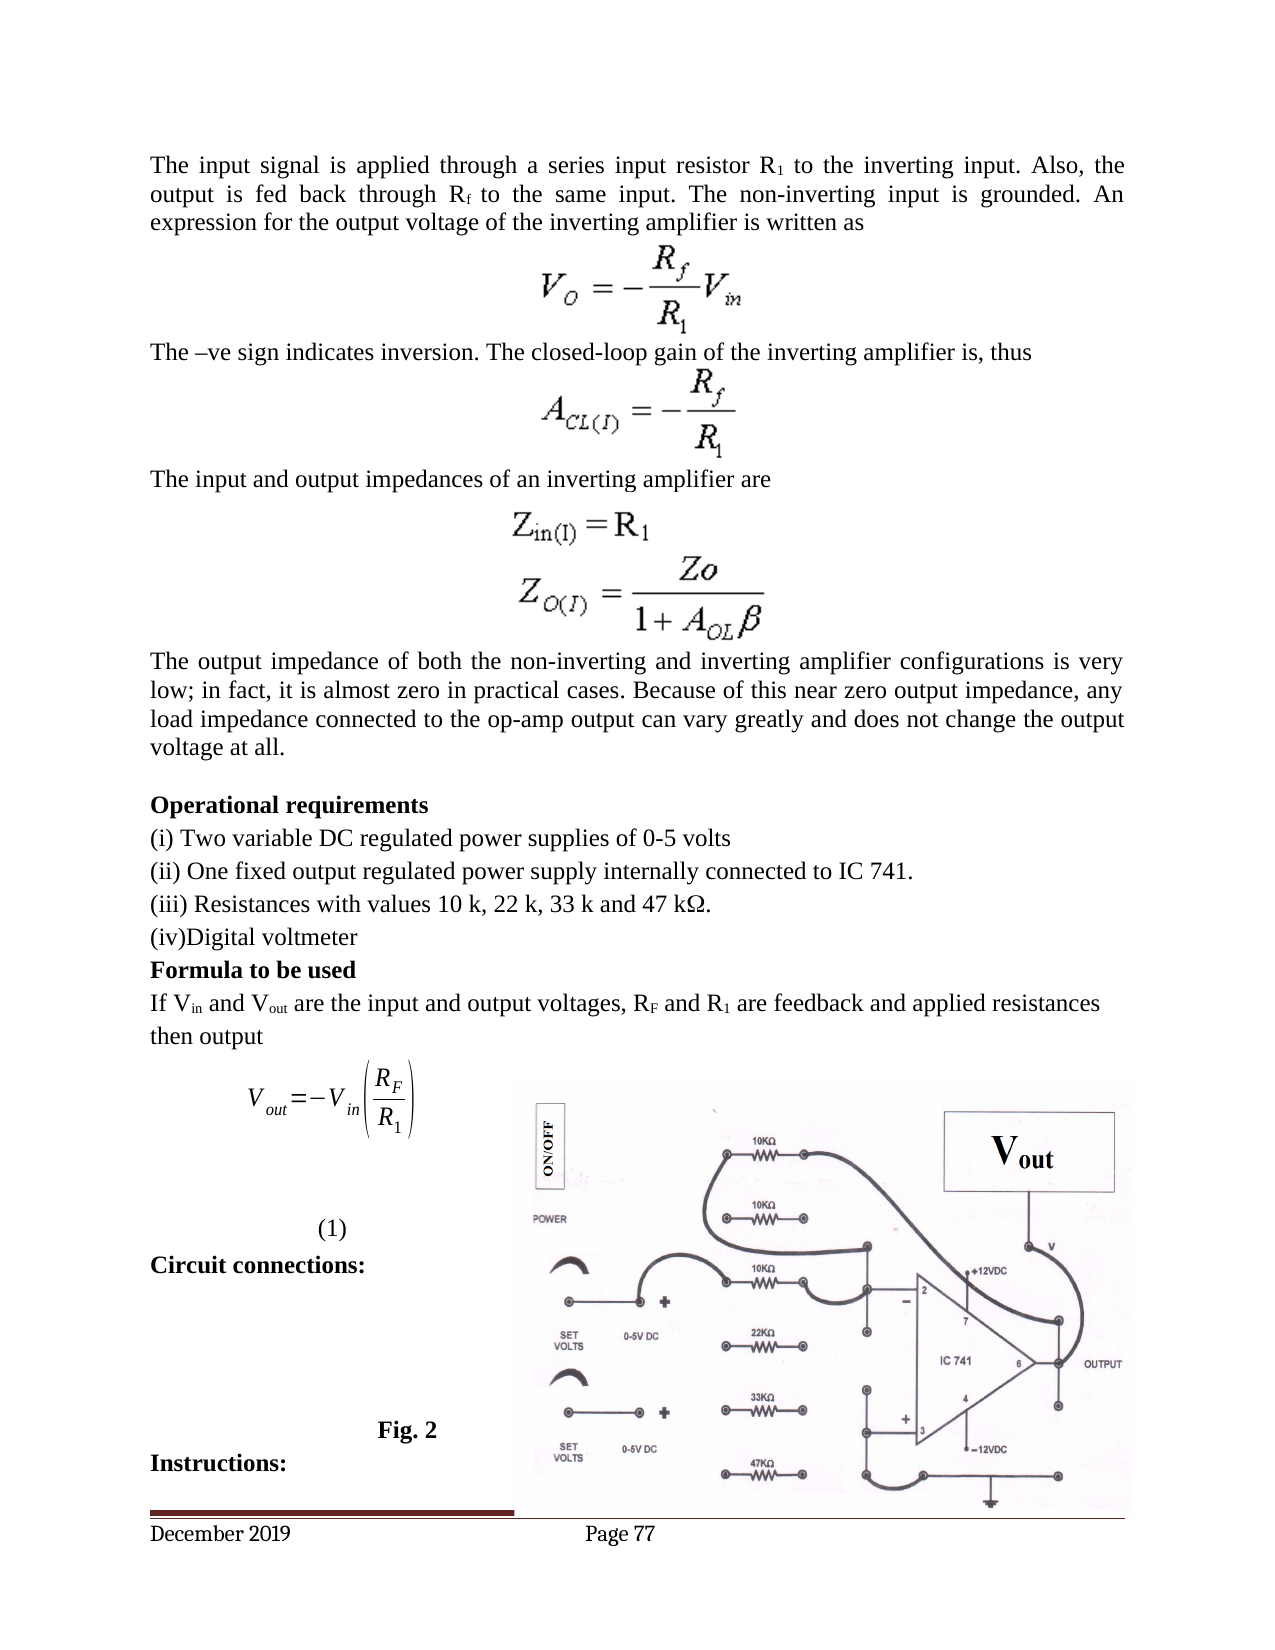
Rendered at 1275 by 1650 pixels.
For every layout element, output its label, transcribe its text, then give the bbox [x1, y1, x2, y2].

text If Vin and Vout are the input and output voltages, RF and R1 are feedback and applied resistances then output [150, 988, 1125, 1050]
text Circuit connections: [150, 1250, 514, 1279]
text (iv)Digital voltmeter [150, 922, 1125, 951]
text The input signal is applied through a series input resistor R1 to the inverting input. Also, the output is fed back through Rf to the same input. The non-inverting input is grounded. An expression for the output voltage of the inverting amplifier is written as [150, 150, 1125, 236]
text Operational requirements [150, 790, 1125, 819]
text (iii) Resistances with values 10 k, 22 k, 33 k and 47 k. [150, 889, 1125, 918]
picture [514, 1080, 1135, 1518]
text Instructions: [150, 1448, 514, 1477]
text The –ve sign indicates inversion. The closed-loop gain of the inverting amplifier is, thus [150, 337, 1125, 366]
text (1) [150, 1054, 1125, 1241]
text (i) Two variable DC regulated power supplies of 0-5 volts [150, 823, 1125, 852]
text Formula to be used [150, 955, 1125, 984]
text The input and output impedances of an inverting amplifier are [150, 464, 1125, 492]
text The output impedance of both the non-inverting and inverting amplifier configurations is very low; in fact, it is almost zero in practical cases. Because of this near zero output impedance, any load impedance connected to the op-amp output can vary greatly and does not change the output voltage at all. [150, 646, 1125, 761]
text (ii) One fixed output regulated power supply internally connected to IC 741. [150, 856, 1125, 885]
text Fig. 2 [300, 1415, 514, 1444]
